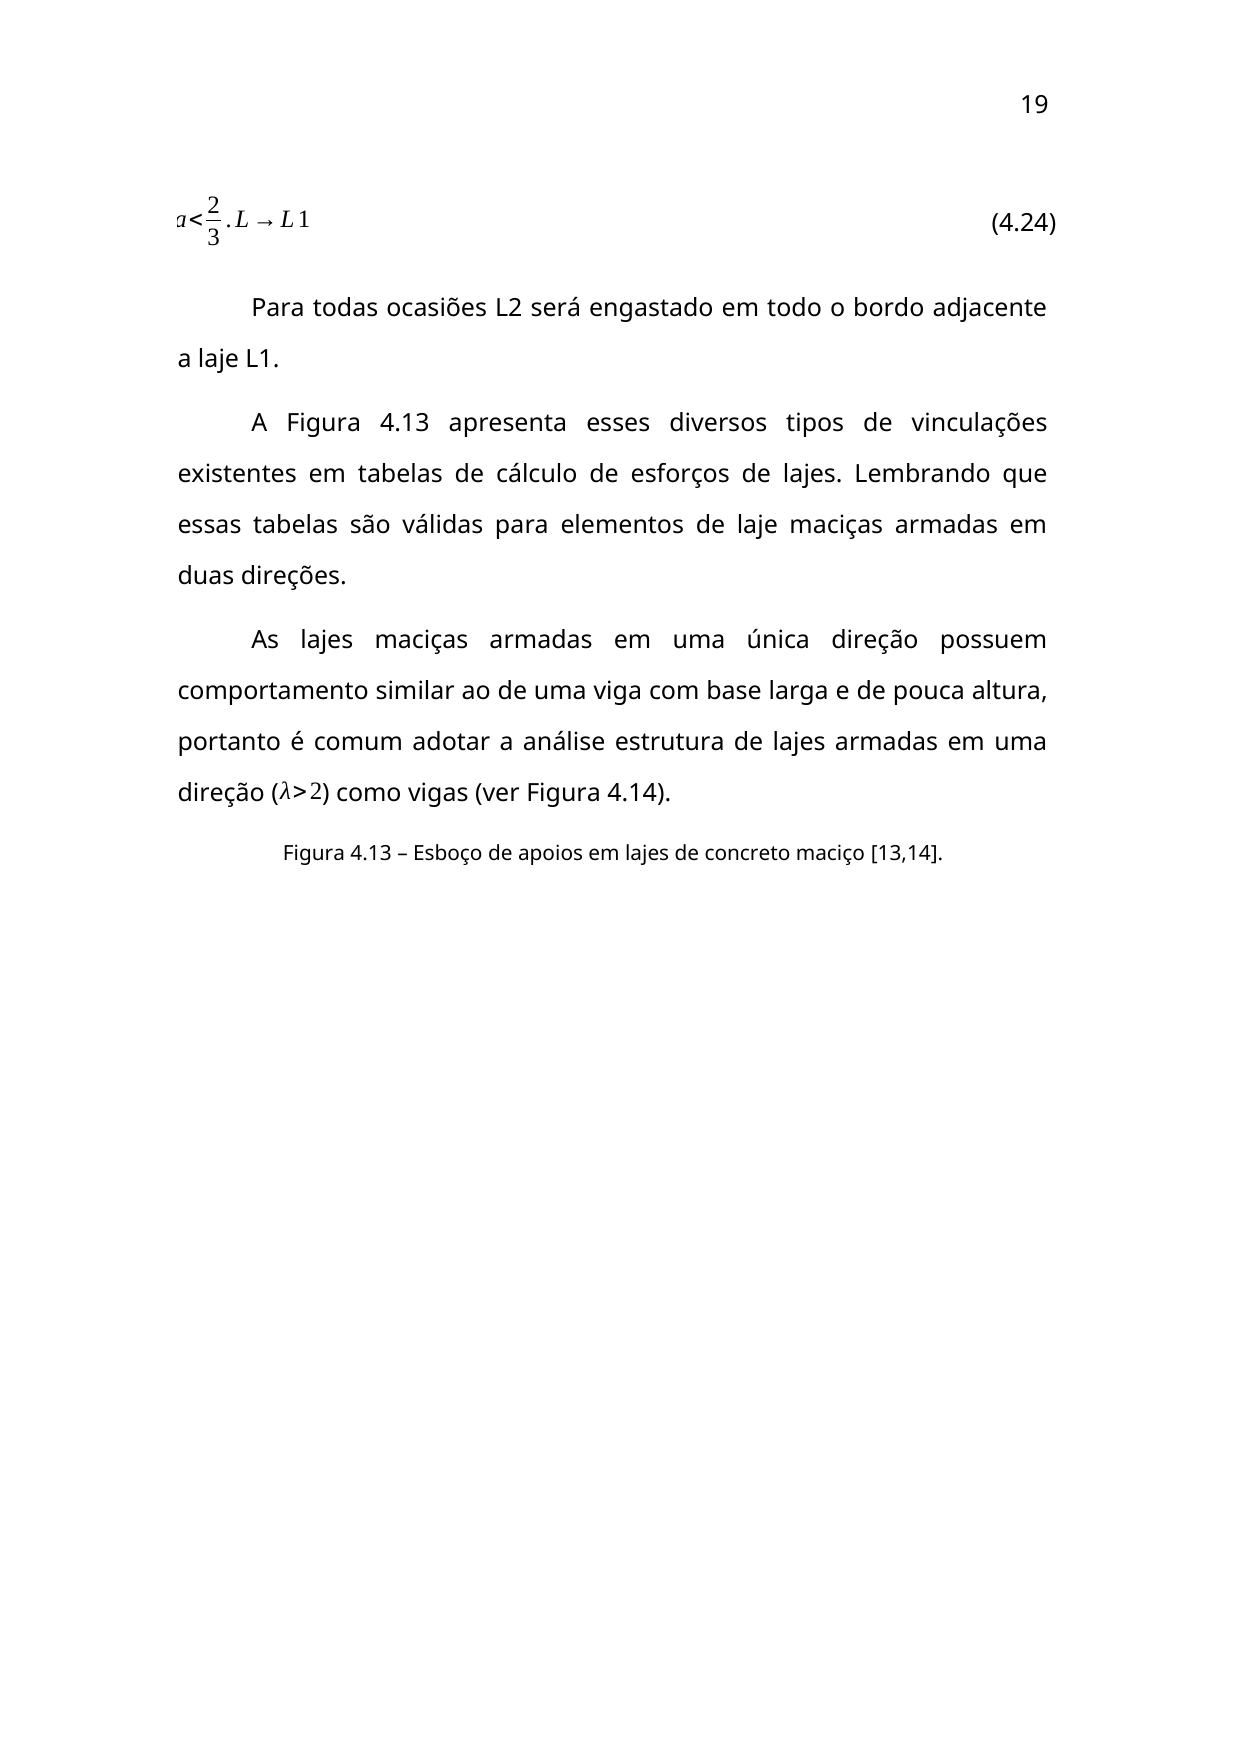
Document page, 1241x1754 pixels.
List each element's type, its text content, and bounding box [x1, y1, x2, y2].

table_header Figura 4.13 – Esboço de apoios em lajes de concreto maciço [13,14]. [177, 838, 1048, 866]
text Para todas ocasiões L2 será engastado em todo o bordo adjacente a laje L1. [177, 290, 1048, 375]
table_header (4.24) [868, 179, 1063, 278]
text As lajes maciças armadas em uma única direção possuem comportamento similar ao de uma viga com base larga e de pouca altura, portanto é comum adotar a análise estrutura de lajes armadas em uma direção () como vigas (ver Figura 4.14). [177, 621, 1048, 808]
table_header [177, 179, 867, 278]
text A Figura 4.13 apresenta esses diversos tipos de vinculações existentes em tabelas de cálculo de esforços de lajes. Lembrando que essas tabelas são válidas para elementos de laje maciças armadas em duas direções. [177, 405, 1048, 592]
